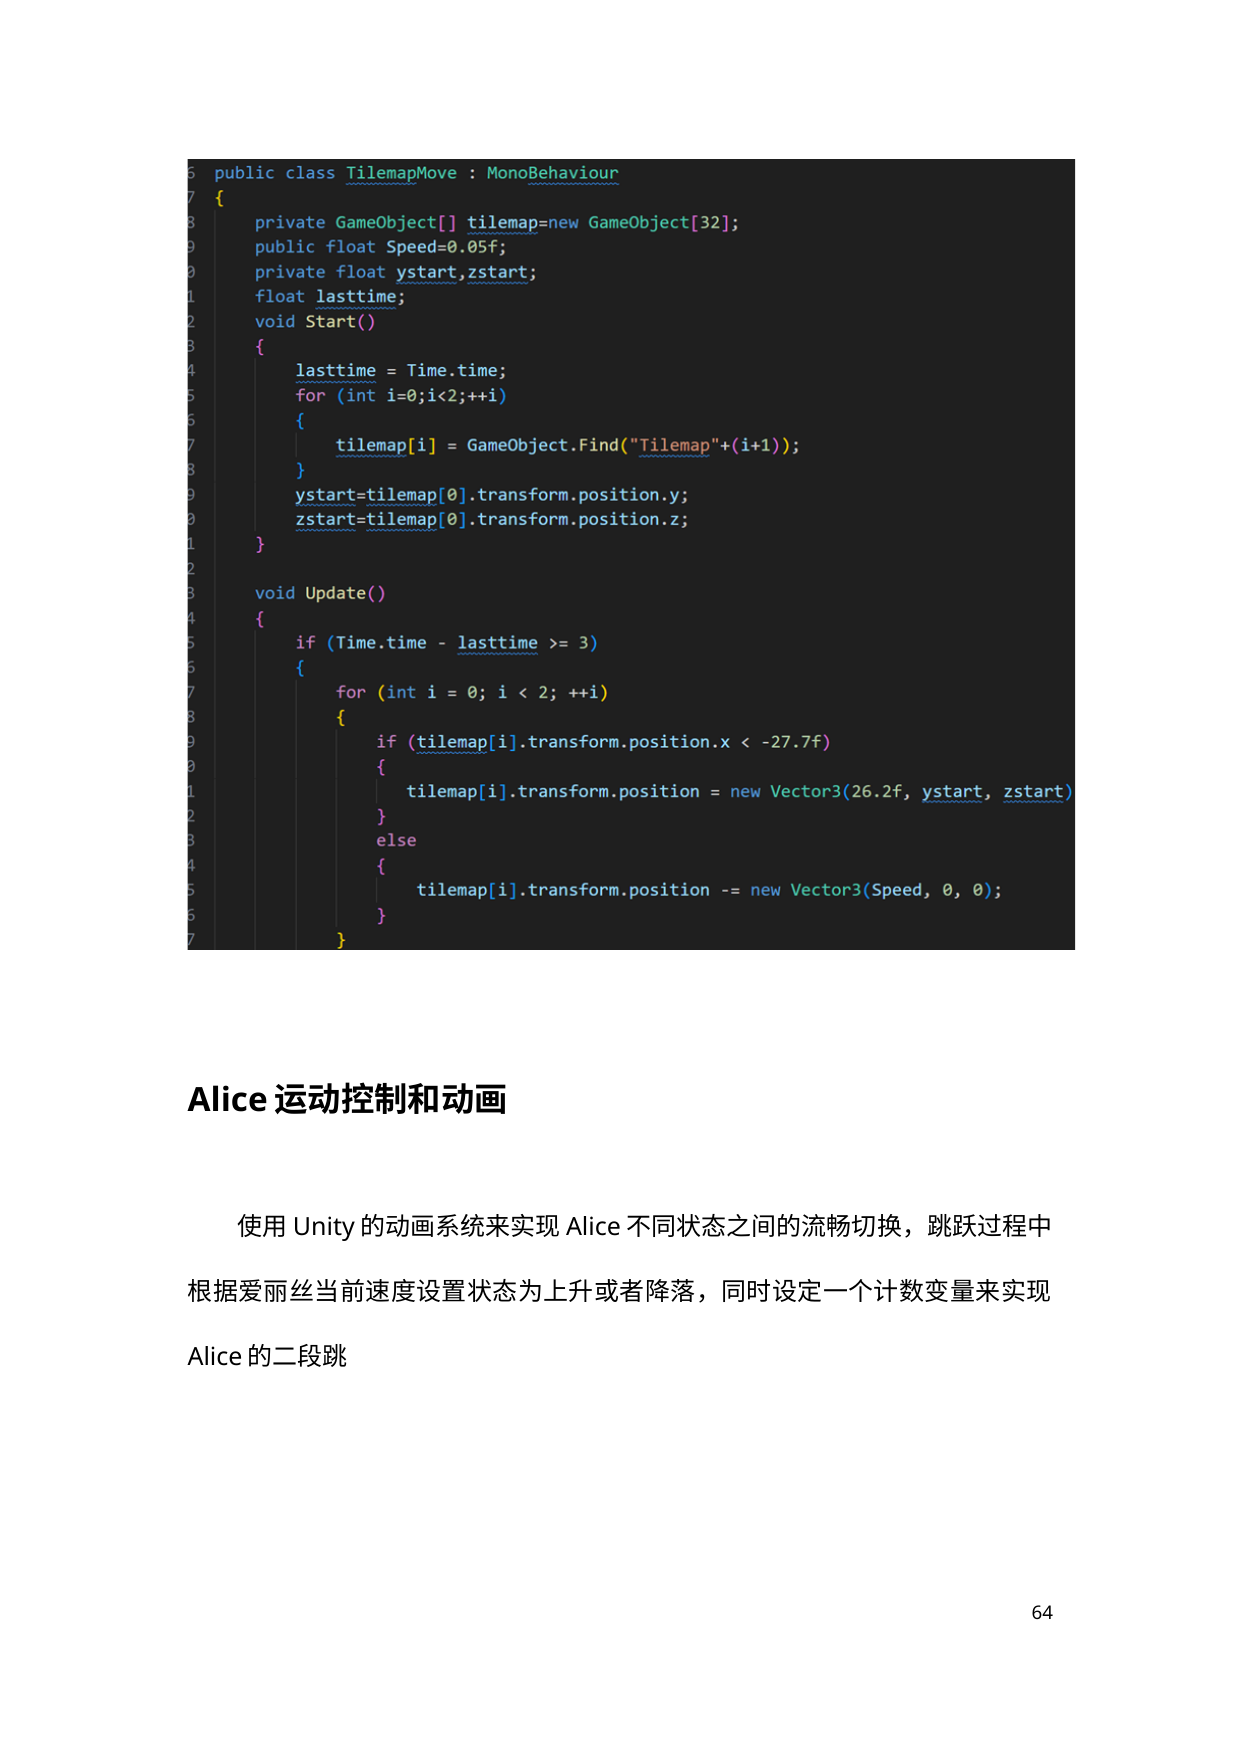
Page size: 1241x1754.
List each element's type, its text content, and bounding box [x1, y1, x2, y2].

text 使用Unity的动画系统来实现Alice不同状态之间的流畅切换，跳跃过程中根据爱丽丝当前速度设置状态为上升或者降落，同时设定一个计数变量来实现Alice的二段跳 [187, 1192, 1053, 1387]
picture [187, 159, 1075, 950]
subtitle Alice运动控制和动画 [187, 1064, 1053, 1129]
